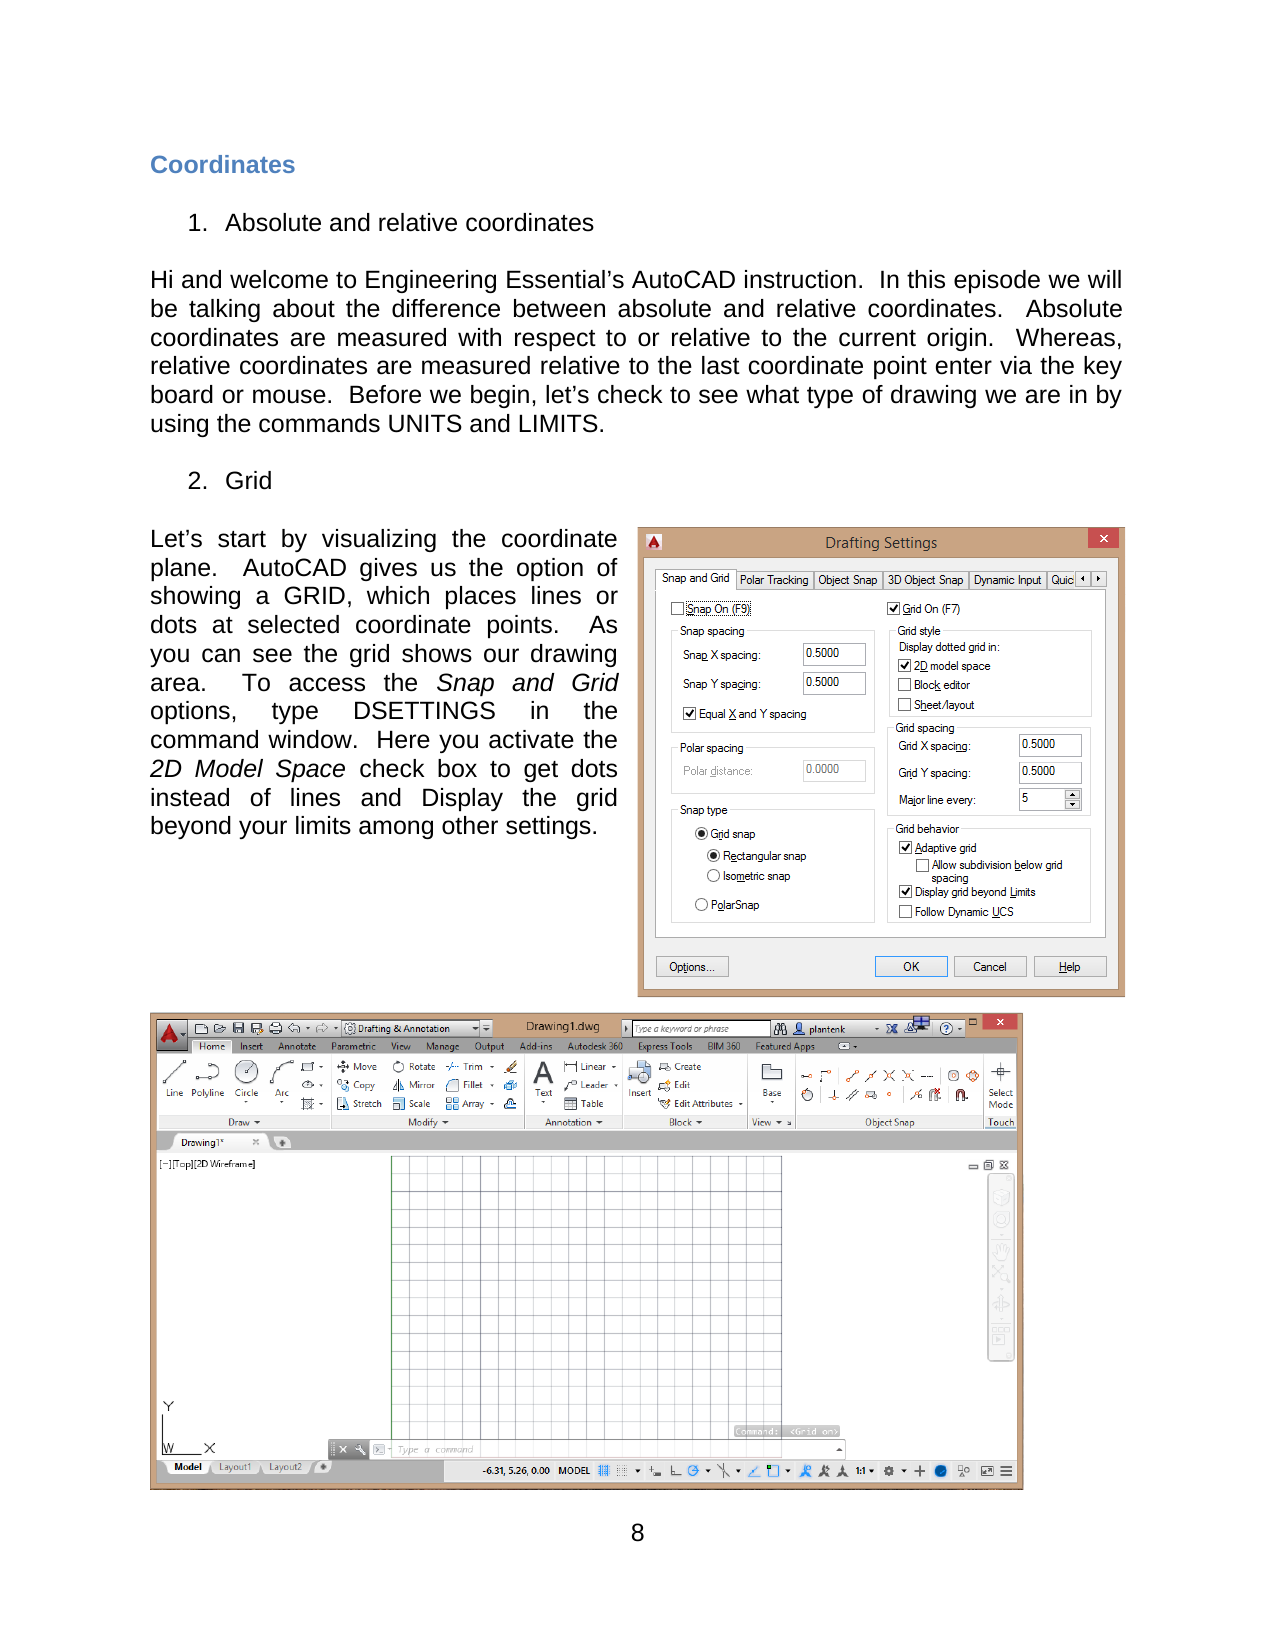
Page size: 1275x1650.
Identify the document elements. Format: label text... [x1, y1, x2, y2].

text Coordinates [150, 150, 1125, 179]
text Let’s start by visualizing the coordinate plane. AutoCAD gives us the option of showing a GRID, which places lines or dots at selected coordinate points. As you can see the grid shows our drawing area. To access the Snap and Grid options, type DSETTINGS in the command window. Here you activate the 2D Model Space check box to get dots instead of lines and Display the grid beyond your limits among other settings. [150, 524, 1125, 840]
picture [150, 1012, 1024, 1490]
text Hi and welcome to Engineering Essential’s AutoCAD instruction. In this episode we will be talking about the difference between absolute and relative coordinates. Absolute coordinates are measured with respect to or relative to the current origin. Whereas, relative coordinates are measured relative to the last coordinate point enter via the key board or mouse. Before we begin, let’s check to see what type of drawing we are in by using the commands UNITS and LIMITS. [150, 265, 1125, 437]
picture [637, 527, 1125, 998]
list Absolute and relative coordinates [187, 207, 1125, 236]
list Grid [187, 466, 1125, 495]
